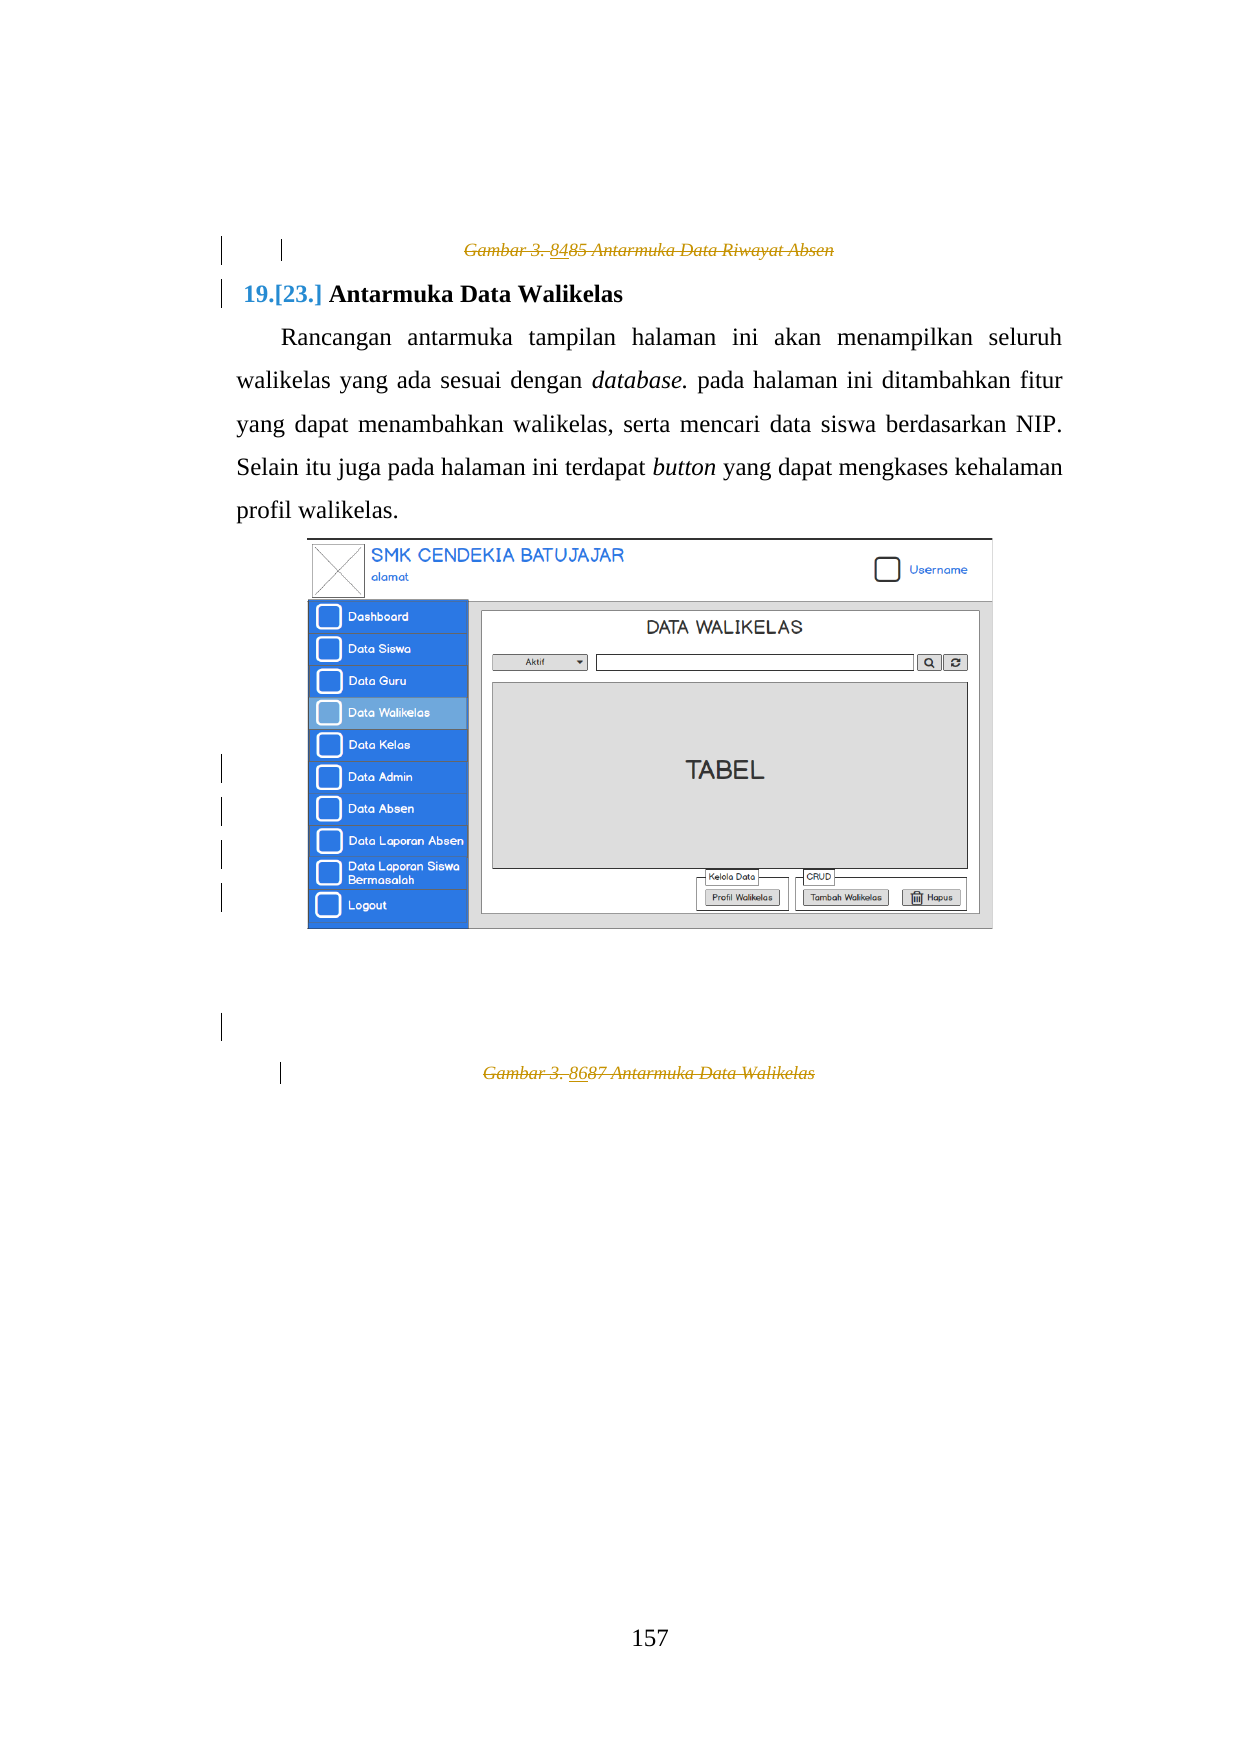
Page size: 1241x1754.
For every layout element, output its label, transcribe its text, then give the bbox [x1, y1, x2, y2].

text Rancangan antarmuka tampilan halaman ini akan menampilkan seluruh walikelas yang ada sesuai dengan database. pada halaman ini ditambahkan fitur yang dapat menambahkan walikelas, serta mencari data siswa berdasarkan NIP. Selain itu juga pada halaman ini terdapat button yang dapat mengkases kehalaman profil walikelas. [236, 322, 1063, 524]
list Antarmuka Data Walikelas [243, 279, 1063, 308]
picture [307, 538, 993, 929]
